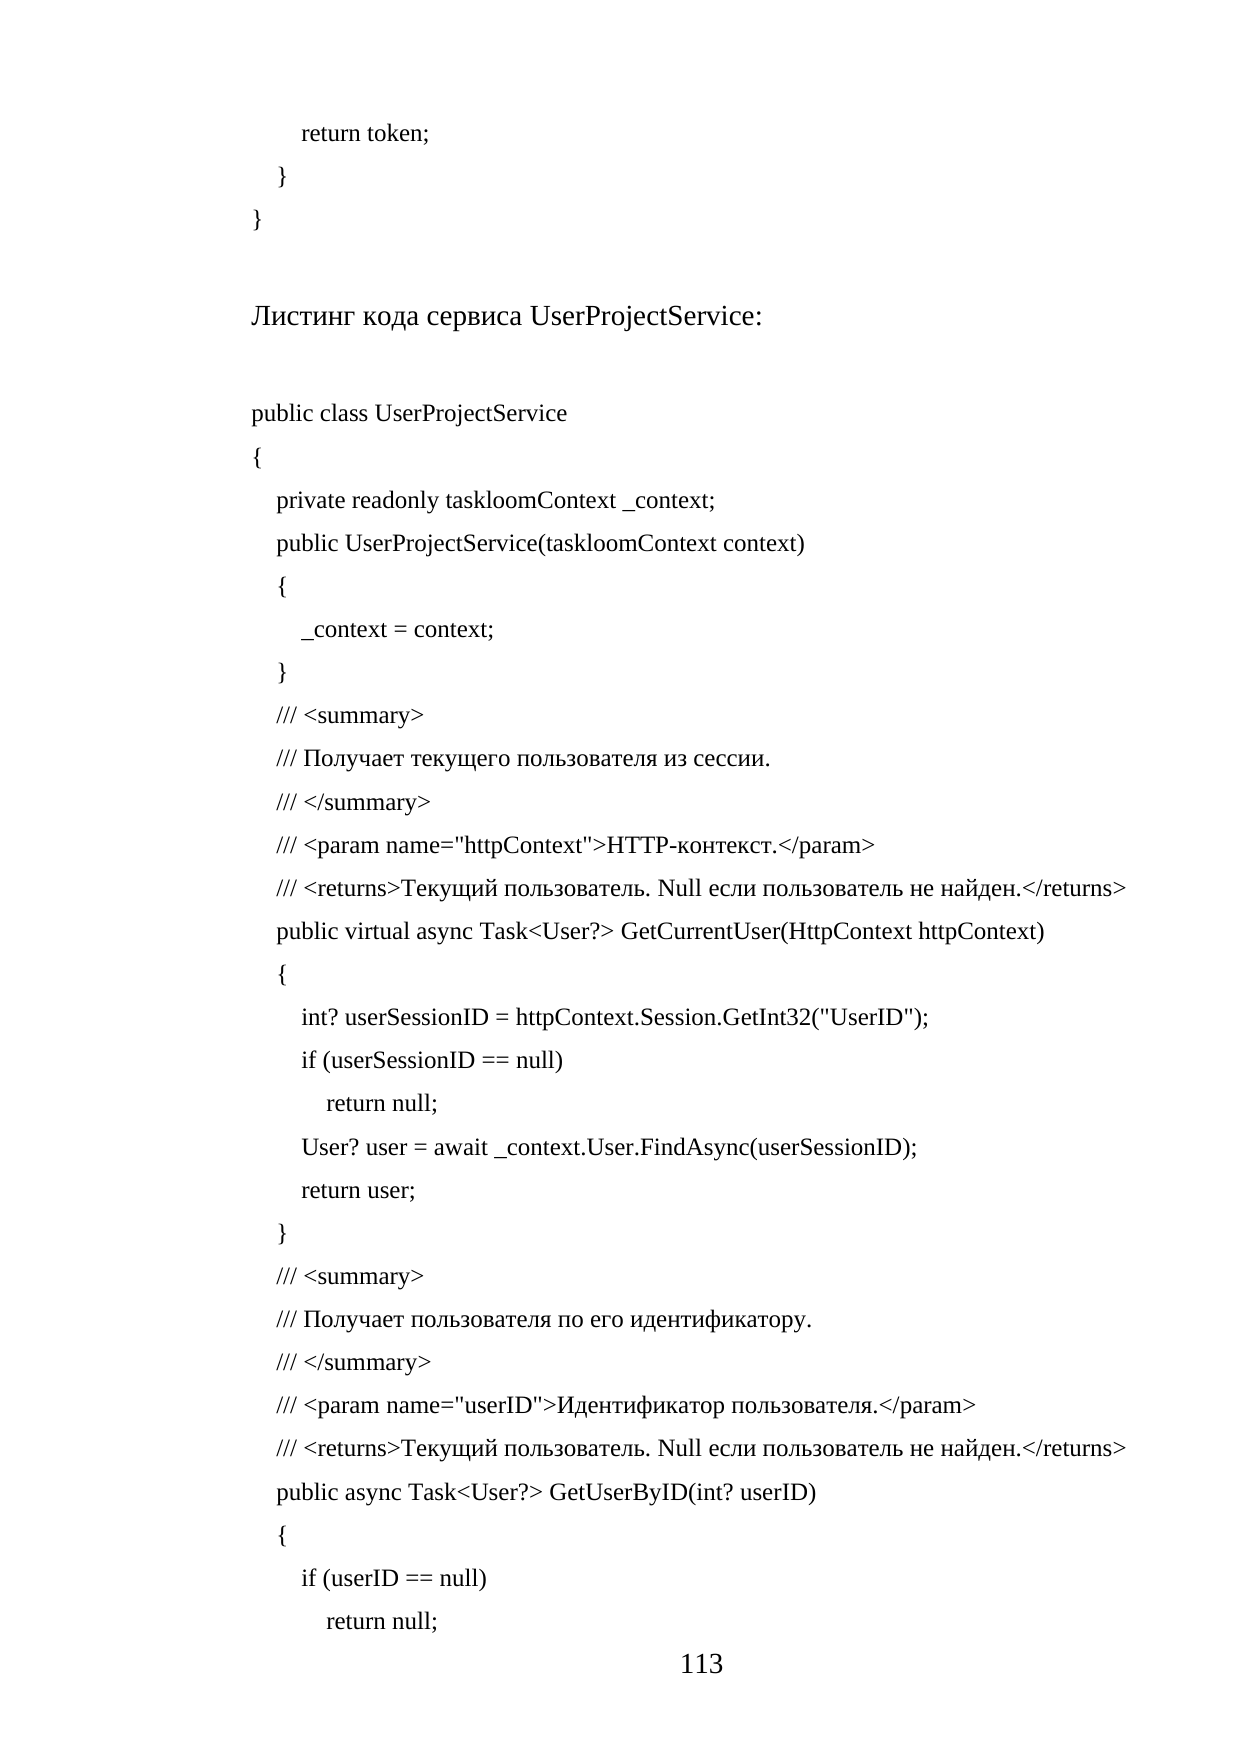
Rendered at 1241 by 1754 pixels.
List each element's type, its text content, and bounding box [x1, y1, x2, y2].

text public virtual async Task<User?> GetCurrentUser(HttpContext httpContext) [177, 916, 1152, 945]
text /// Получает пользователя по его идентификатору. [177, 1304, 1152, 1333]
text } [177, 1218, 1152, 1247]
text /// <param name="httpContext">HTTP-контекст.</param> [177, 830, 1152, 858]
text public async Task<User?> GetUserByID(int? userID) [177, 1477, 1152, 1505]
text return null; [177, 1606, 1152, 1635]
text User? user = await _context.User.FindAsync(userSessionID); [177, 1132, 1152, 1160]
text /// Получает текущего пользователя из сессии. [177, 743, 1152, 772]
text { [177, 959, 1152, 988]
text if (userSessionID == null) [177, 1045, 1152, 1074]
text /// </summary> [177, 1347, 1152, 1376]
text { [177, 442, 1152, 470]
text { [177, 1520, 1152, 1548]
text /// <param name="userID">Идентификатор пользователя.</param> [177, 1390, 1152, 1419]
text Листинг кода сервиса UserProjectService: [177, 298, 1152, 331]
text public UserProjectService(taskloomContext context) [177, 528, 1152, 557]
text return null; [177, 1088, 1152, 1117]
text if (userID == null) [177, 1563, 1152, 1592]
text public class UserProjectService [177, 398, 1152, 427]
text return token; [177, 118, 1152, 147]
text { [177, 571, 1152, 600]
text return user; [177, 1175, 1152, 1203]
text } [177, 161, 1152, 190]
text int? userSessionID = httpContext.Session.GetInt32("UserID"); [177, 1002, 1152, 1031]
text _context = context; [177, 614, 1152, 643]
text /// <summary> [177, 700, 1152, 729]
text /// </summary> [177, 787, 1152, 815]
text } [177, 657, 1152, 686]
text /// <returns>Текущий пользователь. Null если пользователь не найден.</returns> [177, 1433, 1152, 1462]
text } [177, 204, 1152, 233]
text /// <summary> [177, 1261, 1152, 1290]
text /// <returns>Текущий пользователь. Null если пользователь не найден.</returns> [177, 873, 1152, 902]
text private readonly taskloomContext _context; [177, 485, 1152, 513]
